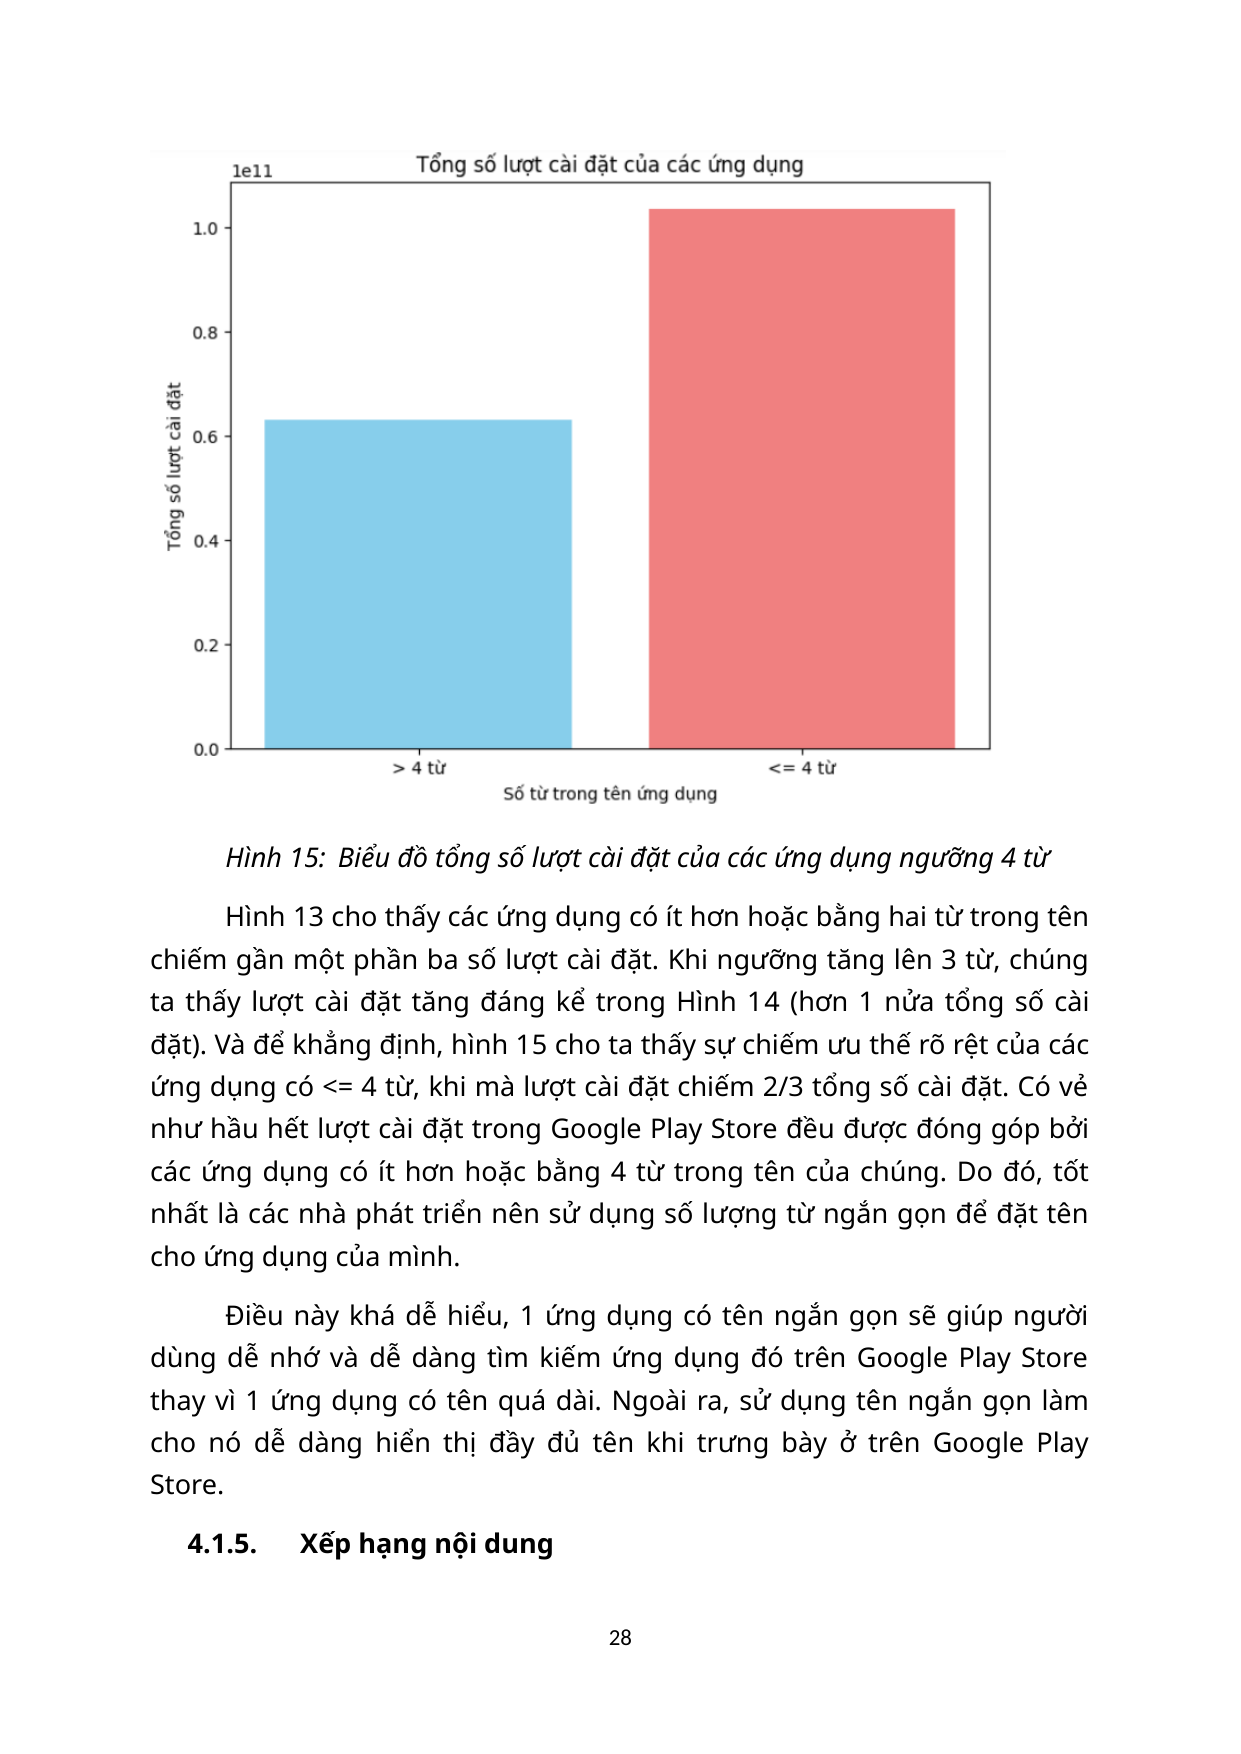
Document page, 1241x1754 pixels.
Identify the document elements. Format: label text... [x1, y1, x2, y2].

text Hình 13 cho thấy các ứng dụng có ít hơn hoặc bằng hai từ trong tên chiếm gần một phần ba số lượt cài đặt. Khi ngưỡng tăng lên 3 từ, chúng ta thấy lượt cài đặt tăng đáng kể trong Hình 14 (hơn 1 nửa tổng số cài đặt). Và để khẳng định, hình 15 cho ta thấy sự chiếm ưu thế rõ rệt của các ứng dụng có <= 4 từ, khi mà lượt cài đặt chiếm 2/3 tổng số cài đặt. Có vẻ như hầu hết lượt cài đặt trong Google Play Store đều được đóng góp bởi các ứng dụng có ít hơn hoặc bằng 4 từ trong tên của chúng. Do đó, tốt nhất là các nhà phát triển nên sử dụng số lượng từ ngắn gọn để đặt tên cho ứng dụng của mình. [150, 898, 1090, 1274]
text Điều này khá dễ hiểu, 1 ứng dụng có tên ngắn gọn sẽ giúp người dùng dễ nhớ và dễ dàng tìm kiếm ứng dụng đó trên Google Play Store thay vì 1 ứng dụng có tên quá dài. Ngoài ra, sử dụng tên ngắn gọn làm cho nó dễ dàng hiển thị đầy đủ tên khi trưng bày ở trên Google Play Store. [150, 1296, 1090, 1503]
text Biểu đồ tổng số lượt cài đặt của các ứng dụng ngưỡng 4 từ [187, 839, 1090, 876]
list Xếp hạng nội dung [187, 1525, 1090, 1562]
picture [150, 150, 1007, 818]
